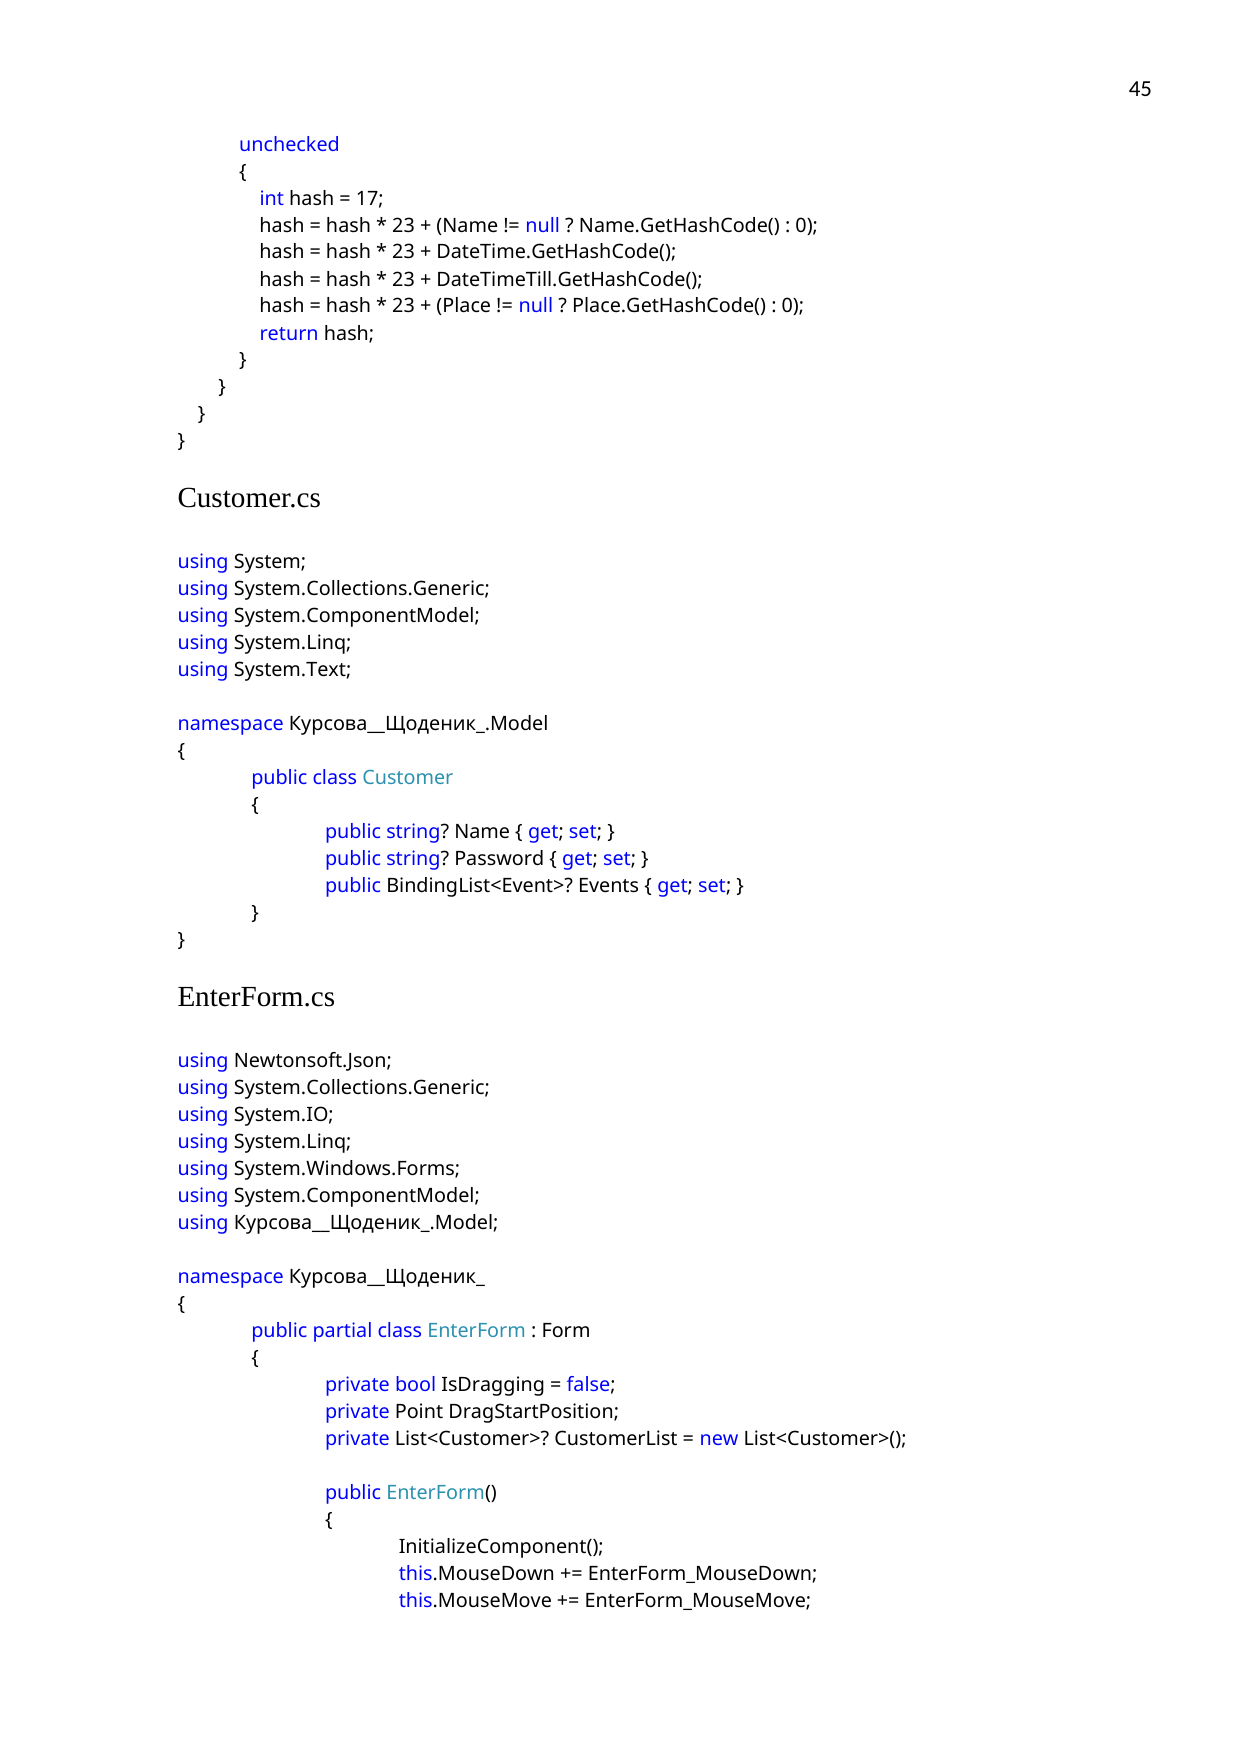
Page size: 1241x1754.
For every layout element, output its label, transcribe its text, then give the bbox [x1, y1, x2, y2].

text using System.Linq; [177, 1127, 1152, 1154]
text using System.Text; [177, 656, 1152, 682]
text Customer.cs [177, 481, 1152, 514]
text private List<Customer>? CustomerList = new List<Customer>(); [177, 1424, 1152, 1451]
text InitializeComponent(); [177, 1532, 1152, 1559]
text { [177, 157, 1152, 184]
text } [177, 925, 1152, 952]
text using System.ComponentModel; [177, 602, 1152, 628]
text using Курсова__Щоденик_.Model; [177, 1208, 1152, 1235]
text using Newtonsoft.Json; [177, 1046, 1152, 1073]
text { [177, 1505, 1152, 1532]
text public string? Name { get; set; } [177, 817, 1152, 844]
text return hash; [177, 319, 1152, 346]
text } [177, 400, 1152, 427]
text { [177, 736, 1152, 763]
text using System.ComponentModel; [177, 1181, 1152, 1208]
text using System.Windows.Forms; [177, 1154, 1152, 1181]
text using System.Linq; [177, 628, 1152, 656]
text public partial class EnterForm : Form [177, 1316, 1152, 1343]
text unchecked [177, 130, 1152, 157]
text EnterForm.cs [177, 979, 1152, 1013]
text public class Customer [177, 763, 1152, 790]
text } [177, 898, 1152, 925]
text public EnterForm() [177, 1478, 1152, 1505]
text } [177, 427, 1152, 454]
text hash = hash * 23 + (Place != null ? Place.GetHashCode() : 0); [177, 292, 1152, 319]
text public BindingList<Event>? Events { get; set; } [177, 871, 1152, 898]
text public string? Password { get; set; } [177, 844, 1152, 871]
text using System.Collections.Generic; [177, 1073, 1152, 1100]
text private Point DragStartPosition; [177, 1397, 1152, 1424]
text hash = hash * 23 + DateTime.GetHashCode(); [177, 238, 1152, 265]
text { [177, 1289, 1152, 1316]
text this.MouseMove += EnterForm_MouseMove; [177, 1586, 1152, 1613]
text int hash = 17; [177, 184, 1152, 211]
text this.MouseDown += EnterForm_MouseDown; [177, 1559, 1152, 1586]
text } [177, 346, 1152, 373]
text using System.IO; [177, 1100, 1152, 1127]
text using System; [177, 548, 1152, 574]
text using System.Collections.Generic; [177, 574, 1152, 602]
text namespace Курсова__Щоденик_ [177, 1262, 1152, 1289]
text hash = hash * 23 + DateTimeTill.GetHashCode(); [177, 265, 1152, 292]
text { [177, 790, 1152, 817]
text } [177, 373, 1152, 400]
text namespace Курсова__Щоденик_.Model [177, 709, 1152, 736]
text hash = hash * 23 + (Name != null ? Name.GetHashCode() : 0); [177, 211, 1152, 238]
text { [177, 1343, 1152, 1370]
text private bool IsDragging = false; [177, 1370, 1152, 1397]
